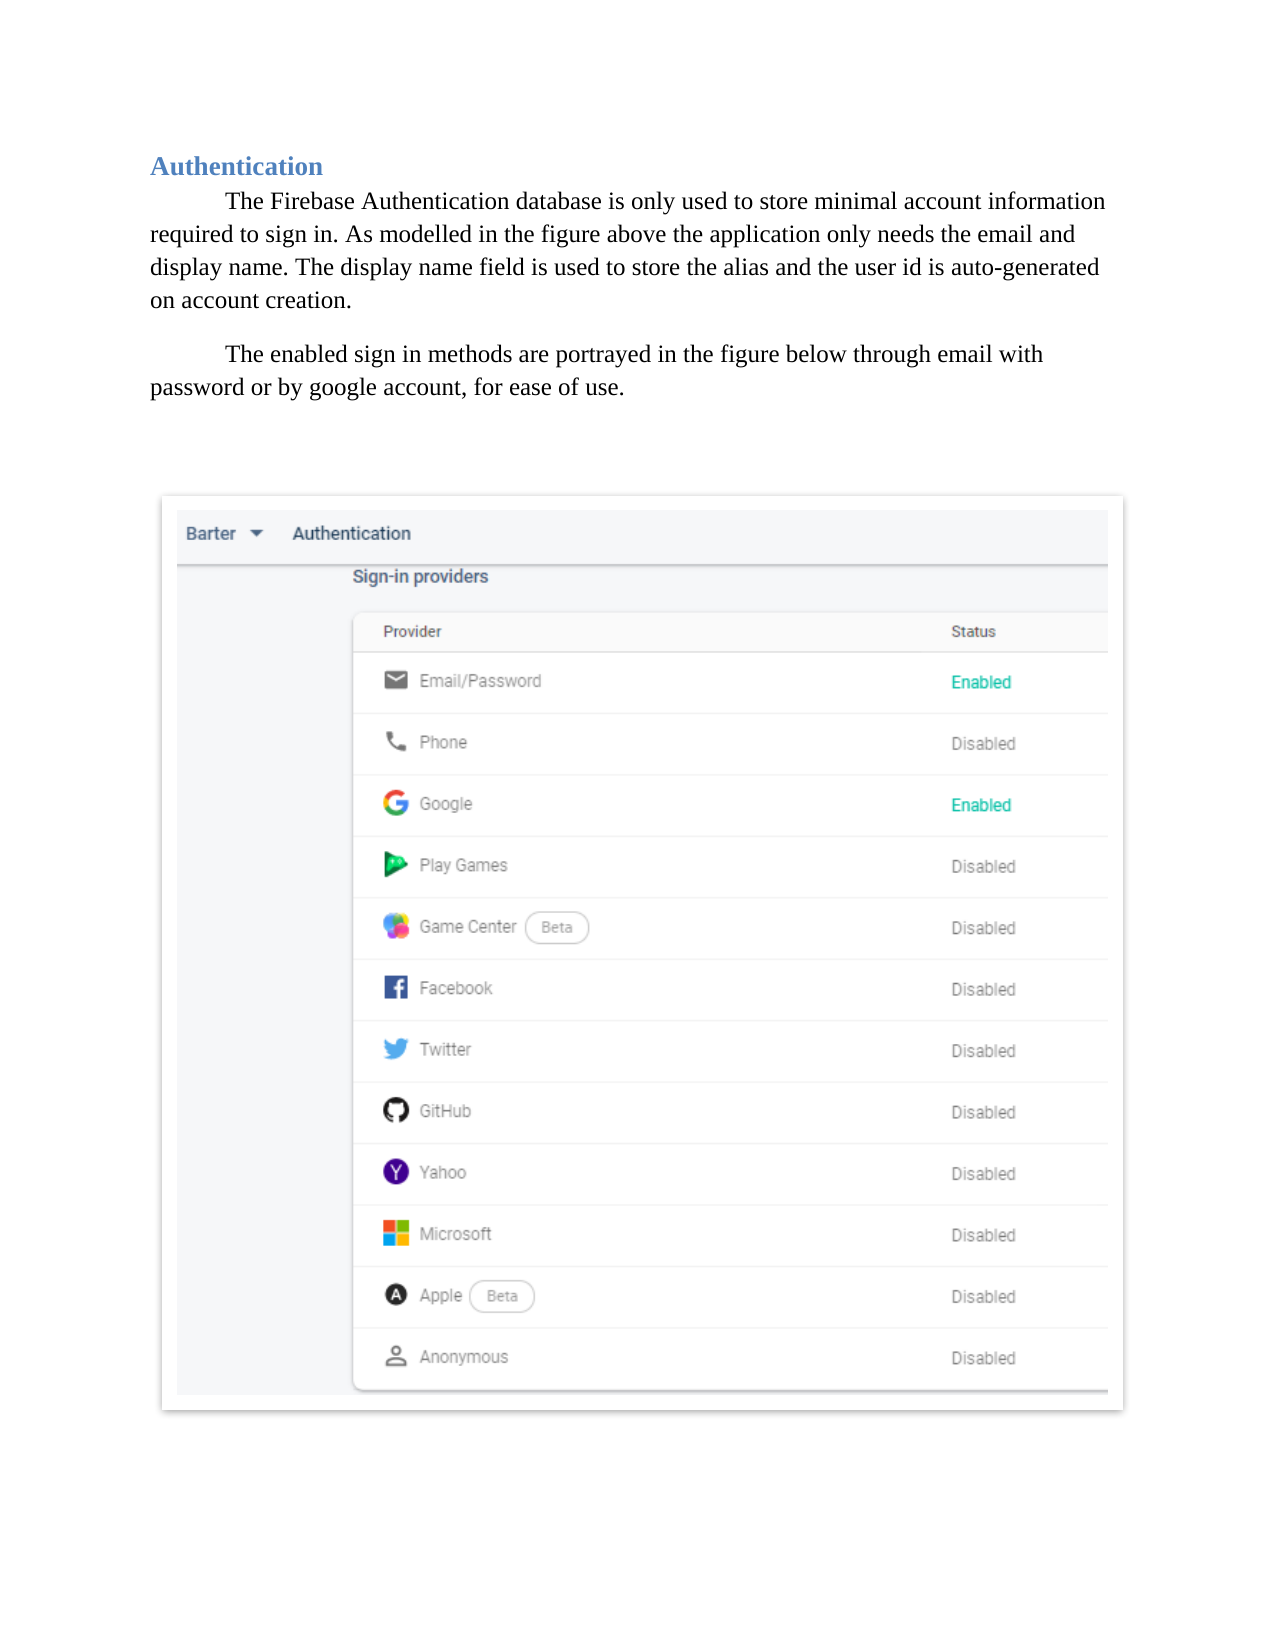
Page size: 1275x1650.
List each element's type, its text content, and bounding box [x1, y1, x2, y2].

picture [177, 510, 1108, 1395]
text The Firebase Authentication database is only used to store minimal account information required to sign in. As modelled in the figure above the application only needs the email and display name. The display name field is used to store the alias and the user id is auto-generated on account creation. [150, 186, 1125, 313]
text The enabled sign in methods are portrayed in the figure below through email with password or by google account, for ease of use. [150, 339, 1125, 400]
subtitle Authentication [150, 150, 1125, 181]
